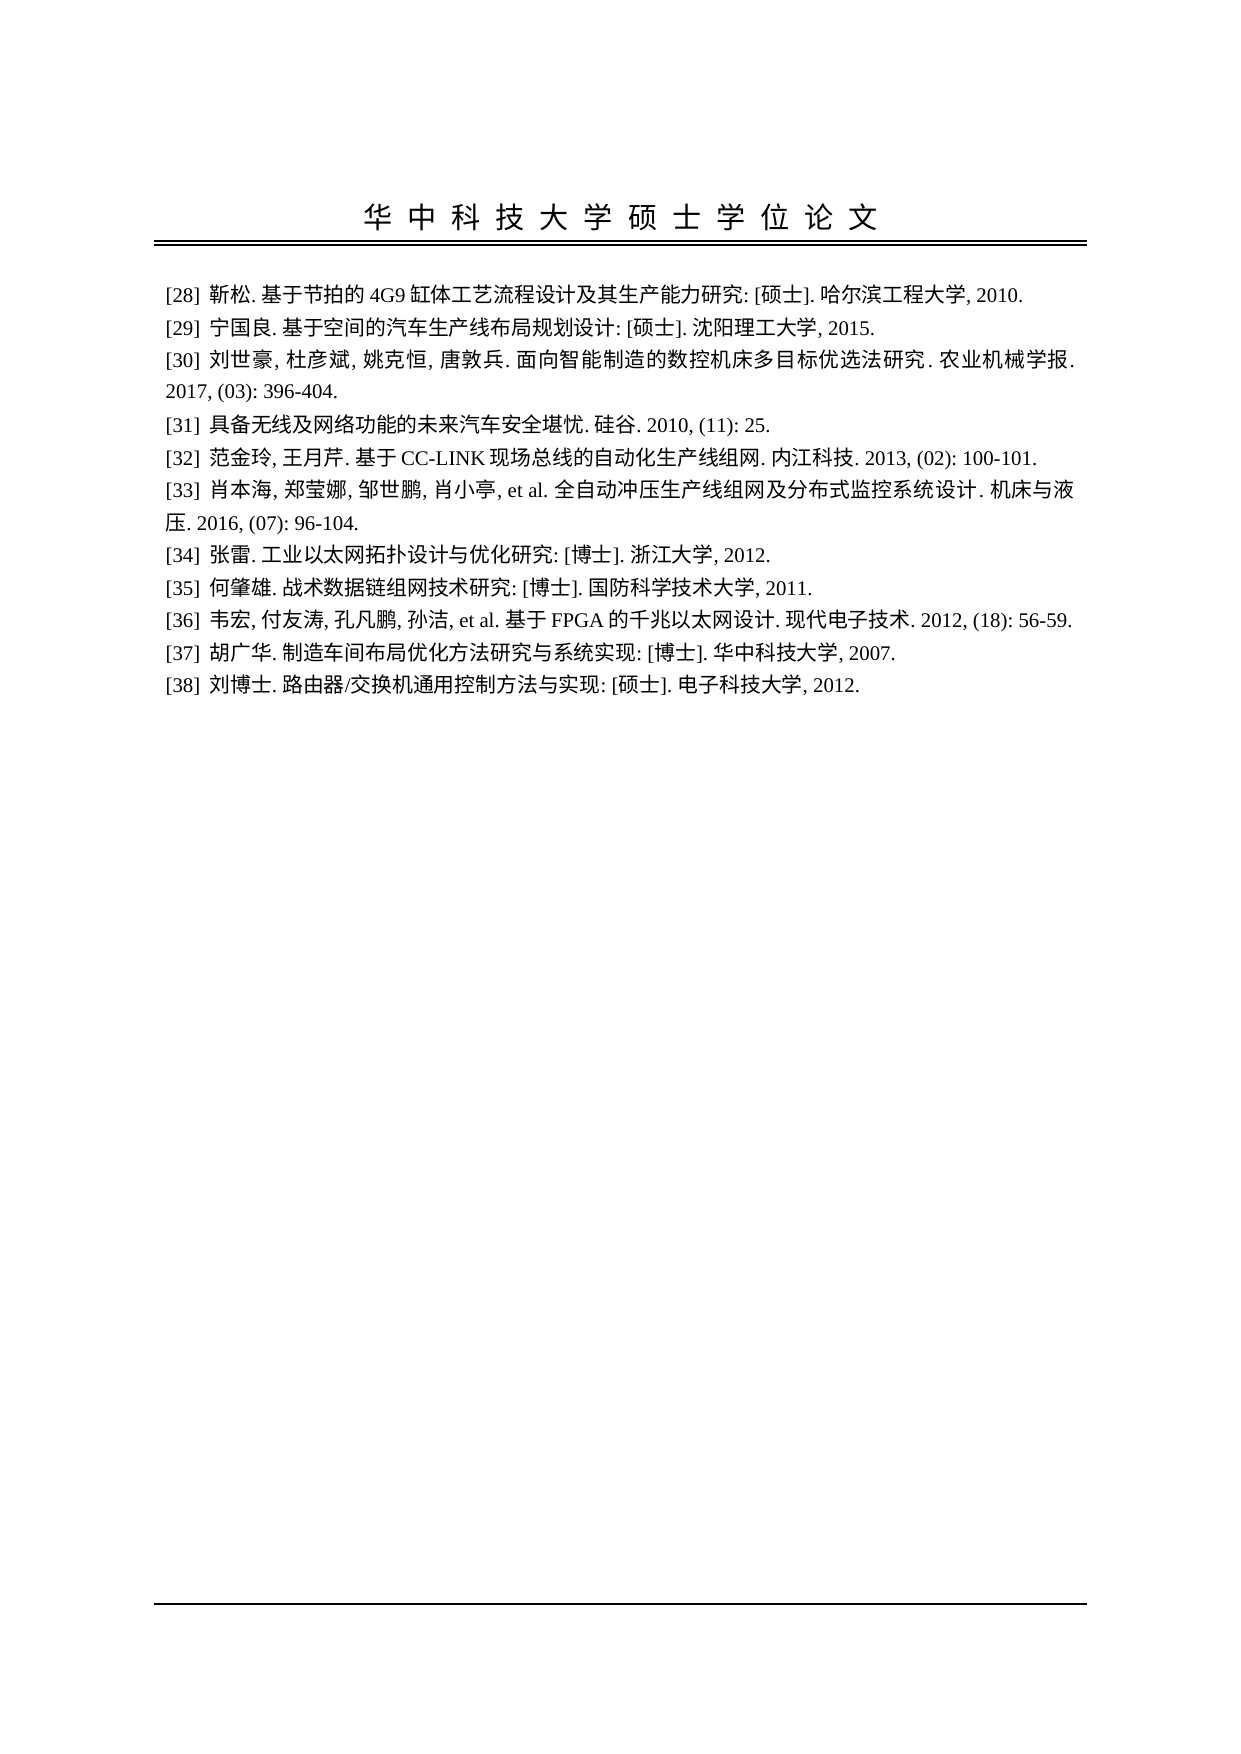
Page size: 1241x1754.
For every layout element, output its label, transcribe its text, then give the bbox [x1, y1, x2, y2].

text [36] 韦宏, 付友涛, 孔凡鹏, 孙洁, et al. 基于FPGA的千兆以太网设计. 现代电子技术. 2012, (18): 56-59. [165, 602, 1075, 635]
text [33] 肖本海, 郑莹娜, 邹世鹏, 肖小亭, et al. 全自动冲压生产线组网及分布式监控系统设计. 机床与液压. 2016, (07): 96-104. [165, 472, 1075, 537]
text [30] 刘世豪, 杜彦斌, 姚克恒, 唐敦兵. 面向智能制造的数控机床多目标优选法研究. 农业机械学报. 2017, (03): 396-404. [165, 342, 1075, 407]
text [32] 范金玲, 王月芹. 基于CC-LINK现场总线的自动化生产线组网. 内江科技. 2013, (02): 100-101. [165, 440, 1075, 472]
text [37] 胡广华. 制造车间布局优化方法研究与系统实现: [博士]. 华中科技大学, 2007. [165, 635, 1075, 667]
text [38] 刘博士. 路由器/交换机通用控制方法与实现: [硕士]. 电子科技大学, 2012. [165, 667, 1075, 700]
text [28] 靳松. 基于节拍的4G9缸体工艺流程设计及其生产能力研究: [硕士]. 哈尔滨工程大学, 2010. [165, 277, 1075, 310]
text [35] 何肇雄. 战术数据链组网技术研究: [博士]. 国防科学技术大学, 2011. [165, 570, 1075, 602]
text [29] 宁国良. 基于空间的汽车生产线布局规划设计: [硕士]. 沈阳理工大学, 2015. [165, 310, 1075, 342]
text [34] 张雷. 工业以太网拓扑设计与优化研究: [博士]. 浙江大学, 2012. [165, 537, 1075, 570]
text [31] 具备无线及网络功能的未来汽车安全堪忧. 硅谷. 2010, (11): 25. [165, 407, 1075, 440]
